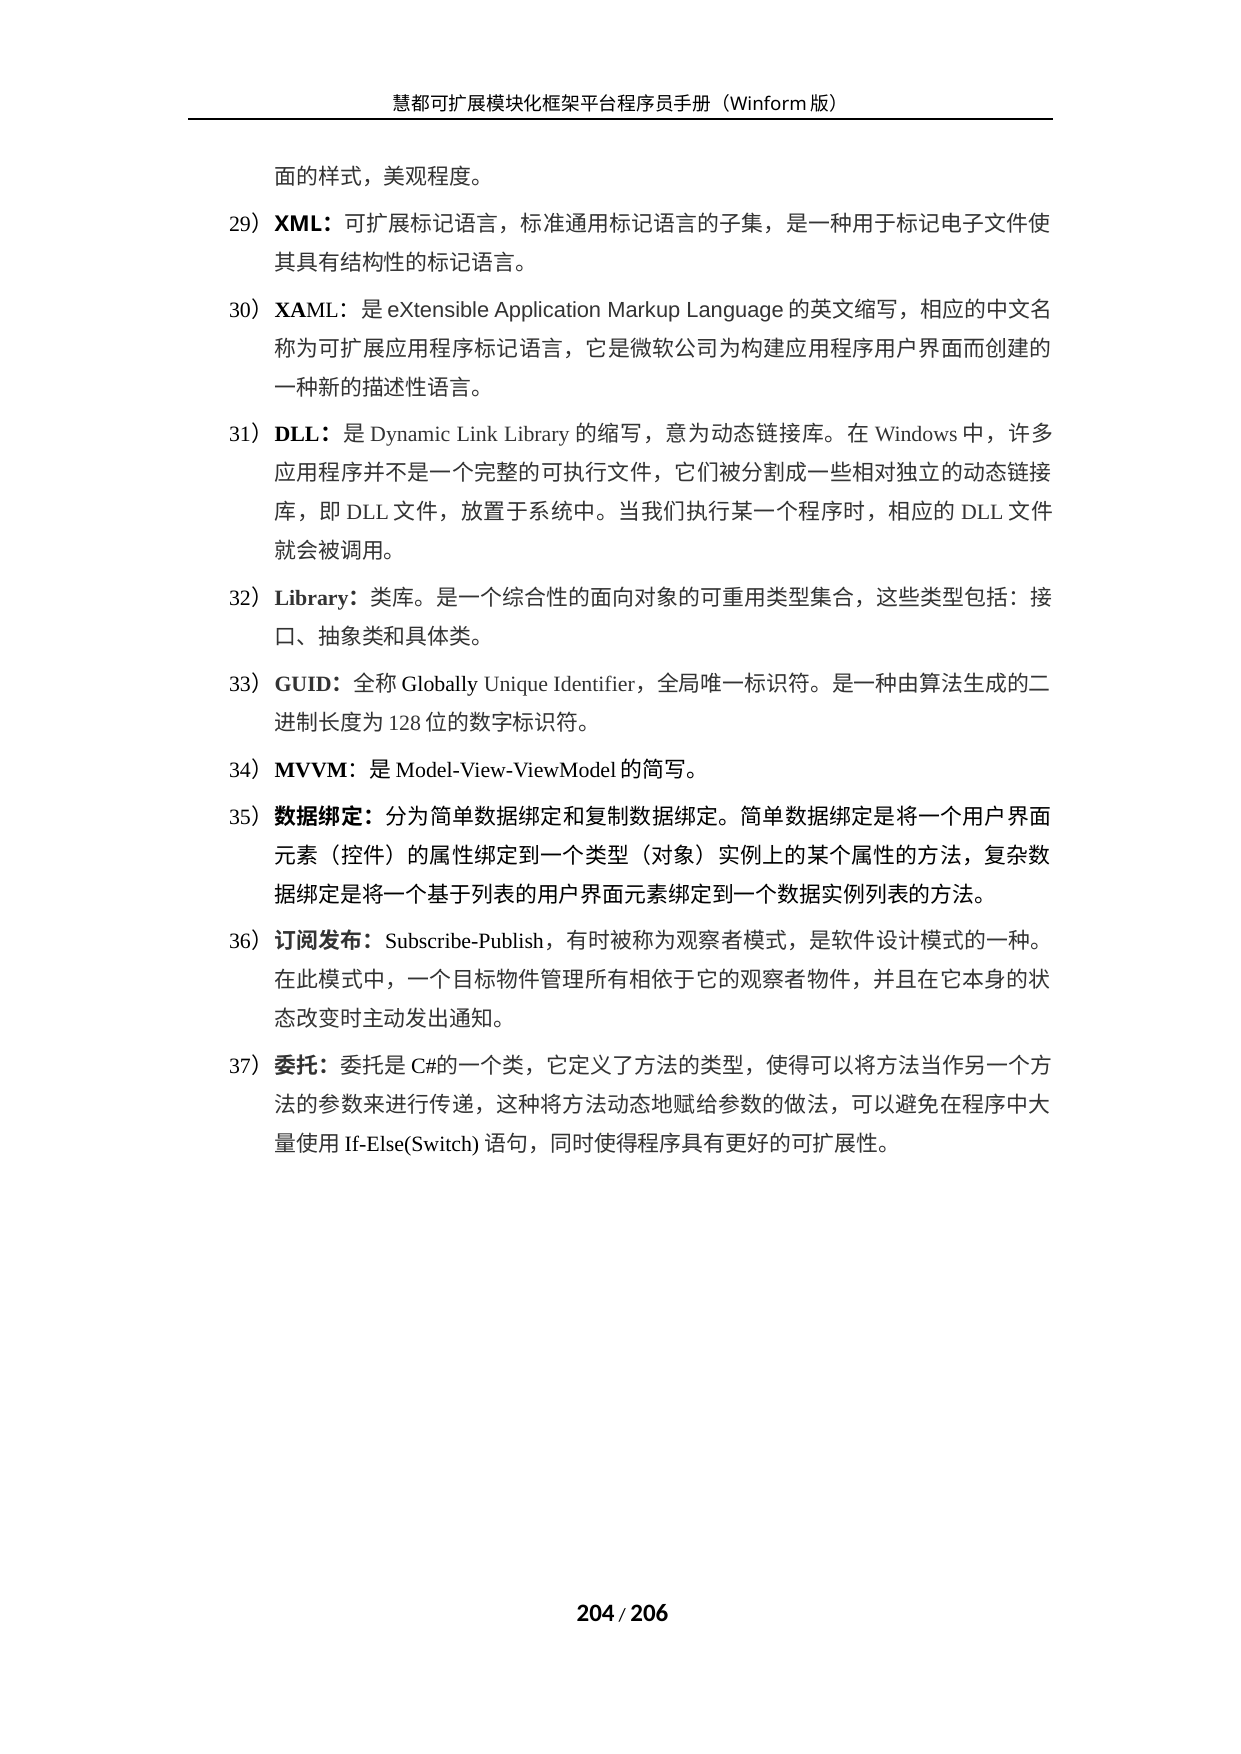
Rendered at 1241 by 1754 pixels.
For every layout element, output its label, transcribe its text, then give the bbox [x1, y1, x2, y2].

list 委托：委托是C#的一个类，它定义了方法的类型，使得可以将方法当作另一个方法的参数来进行传递，这种将方法动态地赋给参数的做法，可以避免在程序中大量使用If-Else(Switch) 语句，同时使得程序具有更好的可扩展性。 [229, 1048, 1053, 1158]
list XAML：是eXtensible Application Markup Language的英文缩写，相应的中文名称为可扩展应用程序标记语言，它是微软公司为构建应用程序用户界面而创建的一种新的描述性语言。 [229, 291, 1053, 402]
list GUID：全称Globally Unique Identifier，全局唯一标识符。是一种由算法生成的二进制长度为128位的数字标识符。 [229, 666, 1053, 737]
list Library：类库。是一个综合性的面向对象的可重用类型集合，这些类型包括：接口、抽象类和具体类。 [229, 580, 1053, 651]
list UI：全称User Interface（用户界面）。泛指用户的操作界面，UI设计主要指界面的样式，美观程度。 [229, 158, 1053, 191]
list XML：可扩展标记语言，标准通用标记语言的子集，是一种用于标记电子文件使其具有结构性的标记语言。 [229, 205, 1053, 277]
list 数据绑定：分为简单数据绑定和复制数据绑定。简单数据绑定是将一个用户界面元素（控件）的属性绑定到一个类型（对象）实例上的某个属性的方法，复杂数据绑定是将一个基于列表的用户界面元素绑定到一个数据实例列表的方法。 [229, 798, 1053, 909]
list 订阅发布：Subscribe-Publish，有时被称为观察者模式，是软件设计模式的一种。在此模式中，一个目标物件管理所有相依于它的观察者物件，并且在它本身的状态改变时主动发出通知。 [229, 923, 1053, 1033]
list DLL：是Dynamic Link Library的缩写，意为动态链接库。在Windows中，许多应用程序并不是一个完整的可执行文件，它们被分割成一些相对独立的动态链接库，即DLL文件，放置于系统中。当我们执行某一个程序时，相应的DLL文件就会被调用。 [229, 416, 1053, 565]
list MVVM：是Model-View-ViewModel的简写。 [229, 751, 1053, 784]
